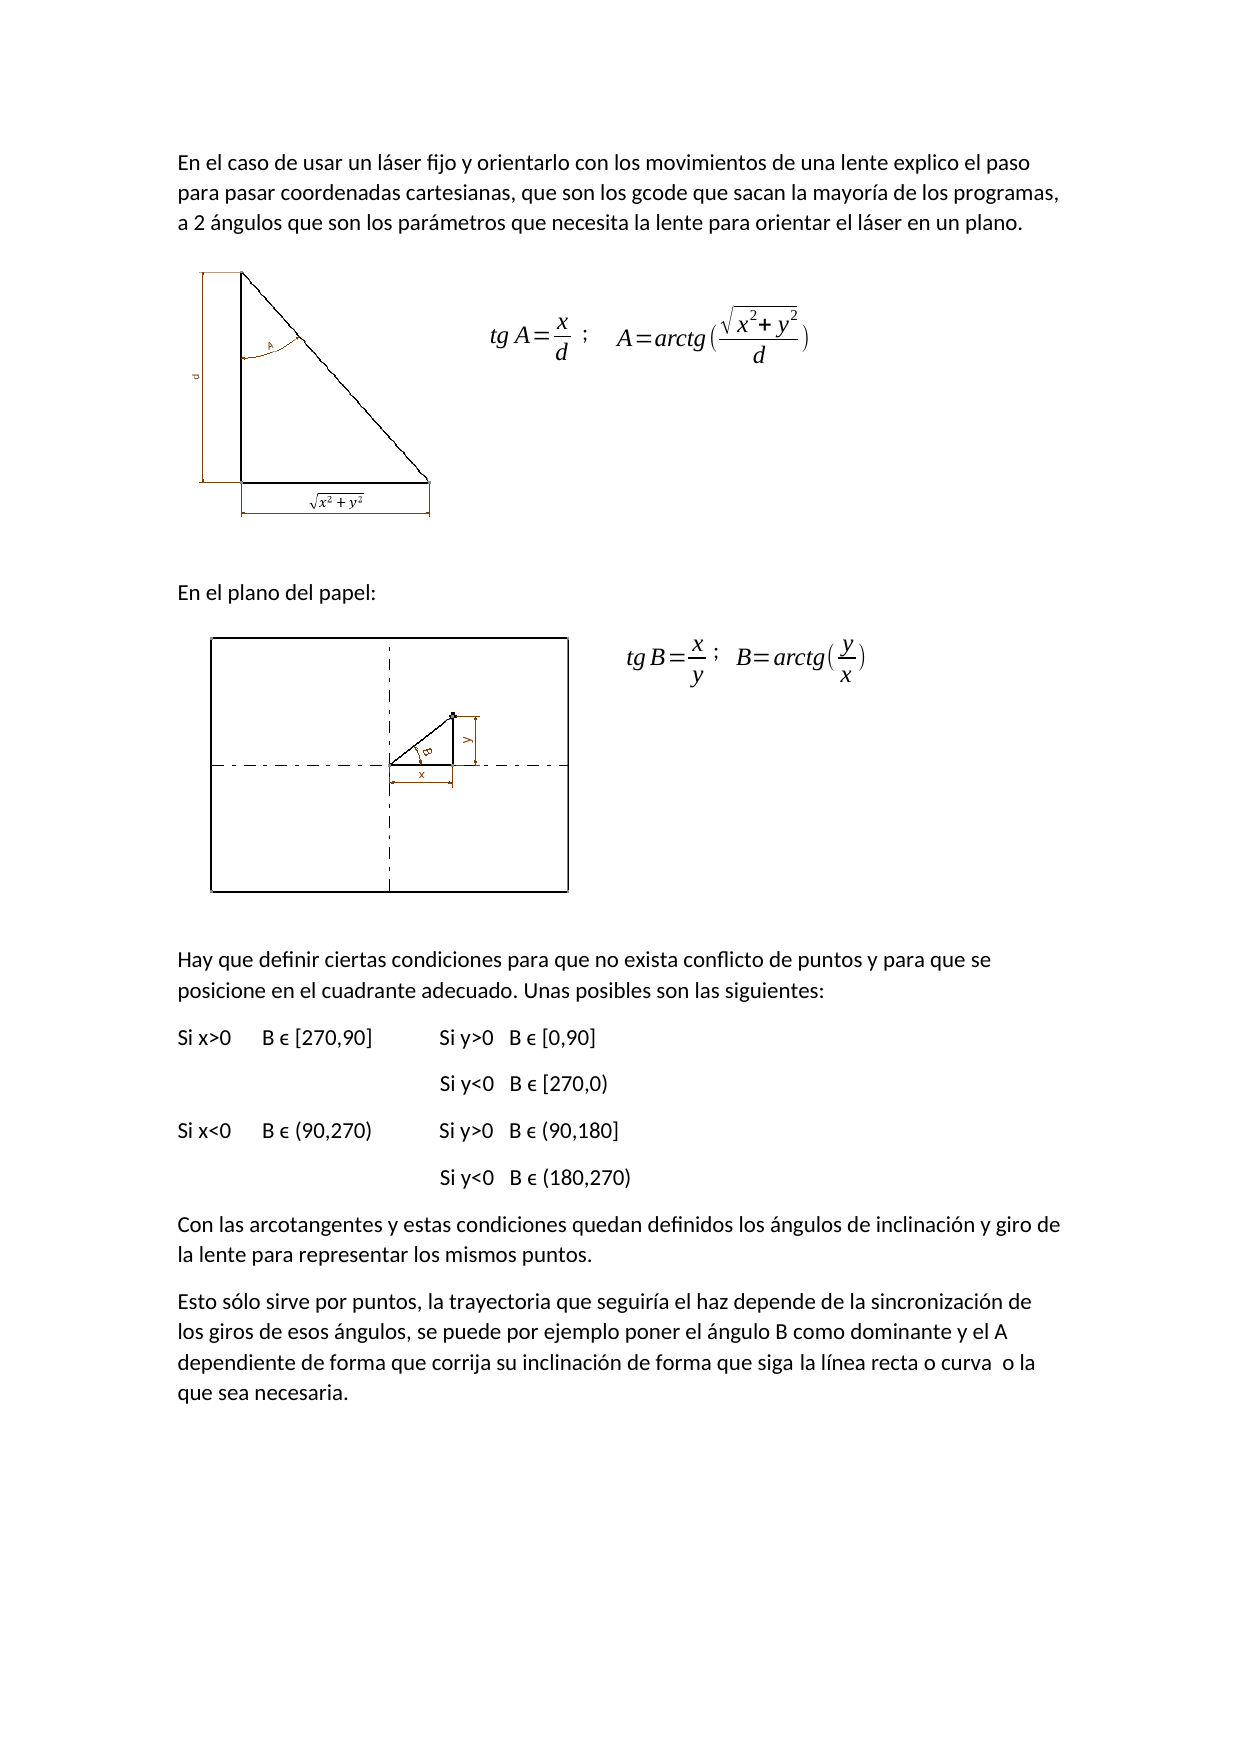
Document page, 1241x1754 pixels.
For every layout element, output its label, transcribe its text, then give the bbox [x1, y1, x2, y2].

text En el plano del papel: [177, 578, 1063, 606]
text Esto sólo sirve por puntos, la trayectoria que seguiría el haz depende de la sincronización de los giros de esos ángulos, se puede por ejemplo poner el ángulo B como dominante y el A dependiente de forma que corrija su inclinación de forma que siga la línea recta o curva o la que sea necesaria. [177, 1287, 1063, 1406]
text Si y<0 B ϵ [270,0) [177, 1069, 1063, 1098]
text Si x<0 B ϵ (90,270) Si y>0 B ϵ (90,180] [177, 1116, 1063, 1144]
picture [176, 624, 608, 919]
text ; [608, 625, 1063, 692]
text En el caso de usar un láser fijo y orientarlo con los movimientos de una lente explico el paso para pasar coordenadas cartesianas, que son los gcode que sacan la mayoría de los programas, a 2 ángulos que son los parámetros que necesita la lente para orientar el láser en un plano. [177, 148, 1063, 236]
text ; [471, 302, 1063, 372]
text Si y<0 B ϵ (180,270) [177, 1163, 1063, 1191]
text Si x>0 B ϵ [270,90] Si y>0 B ϵ [0,90] [177, 1023, 1063, 1051]
text Con las arcotangentes y estas condiciones quedan definidos los ángulos de inclinación y giro de la lente para representar los mismos puntos. [177, 1210, 1063, 1268]
picture [177, 257, 471, 541]
text Hay que definir ciertas condiciones para que no exista conflicto de puntos y para que se posicione en el cuadrante adecuado. Unas posibles son las siguientes: [177, 946, 1063, 1004]
